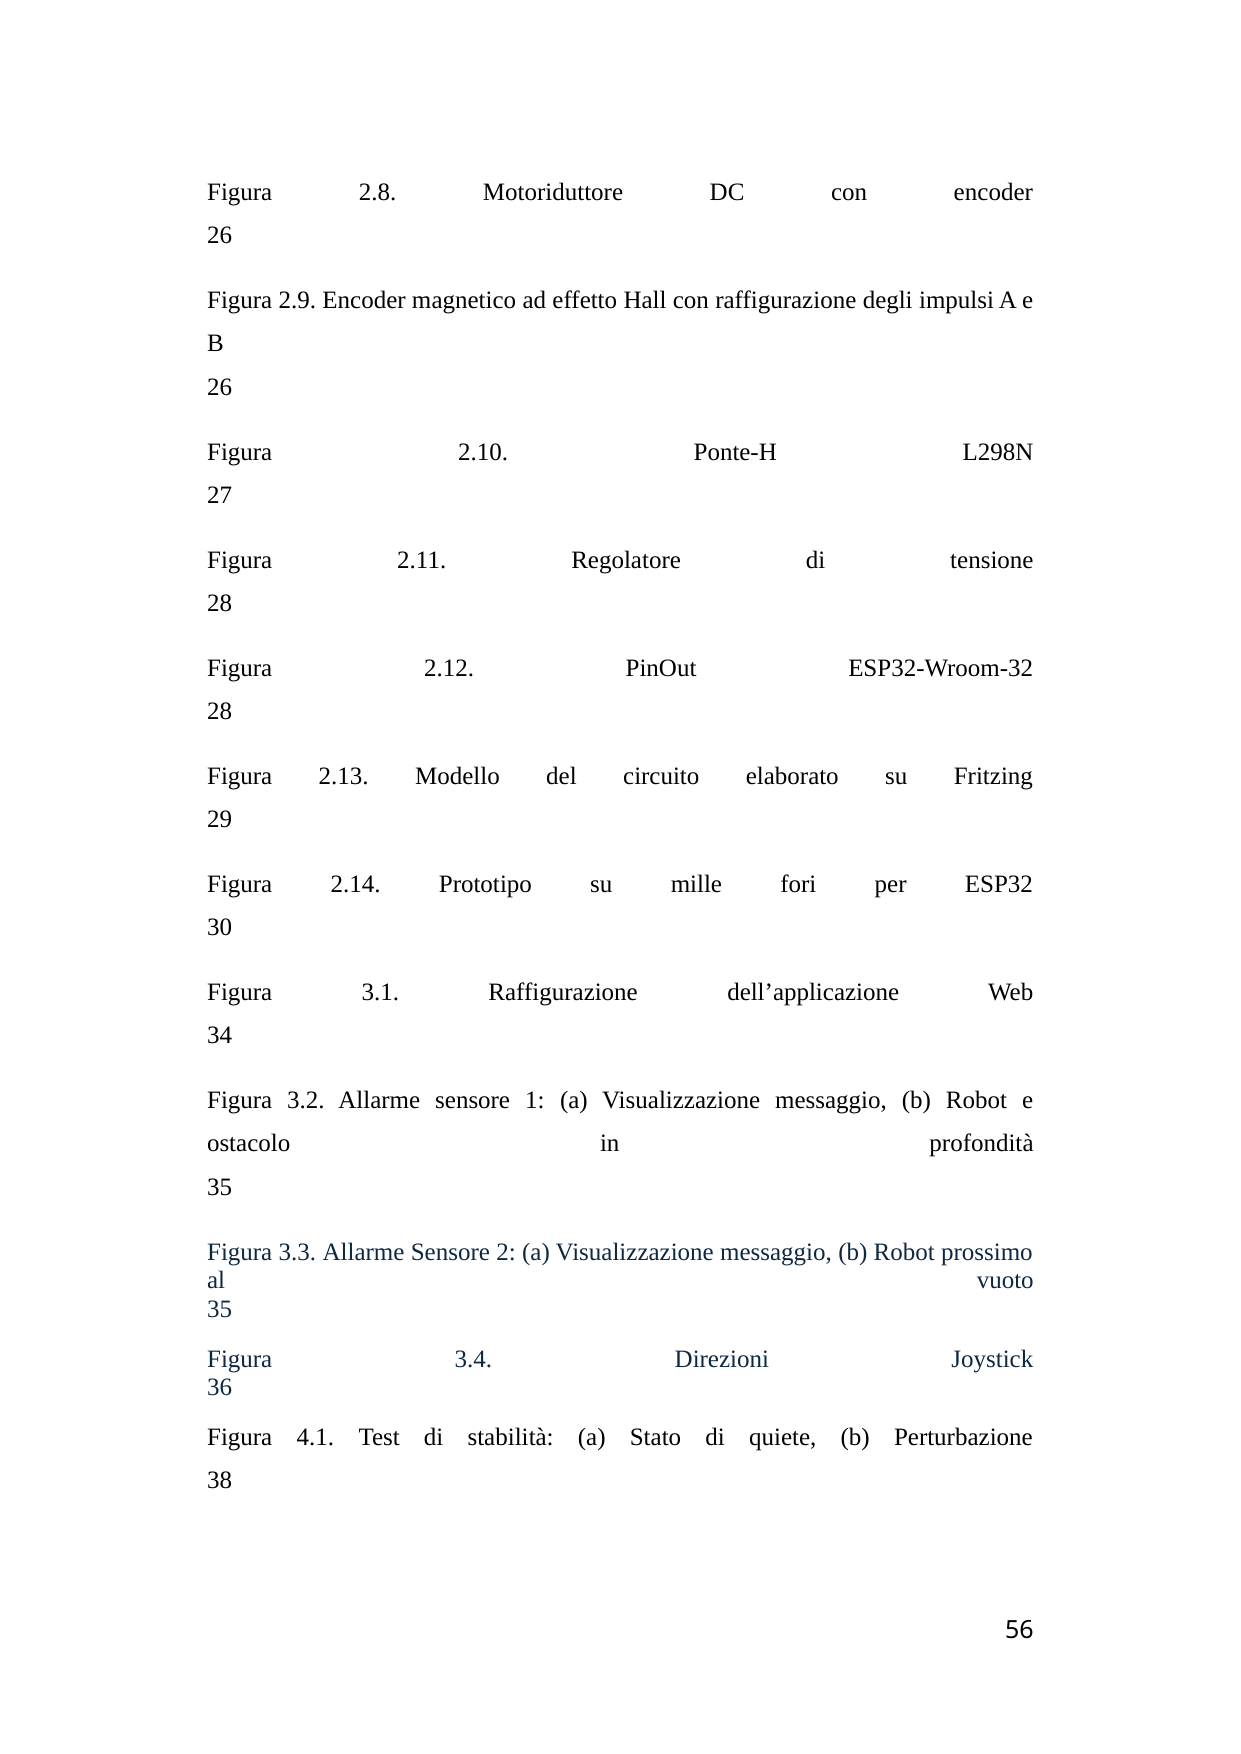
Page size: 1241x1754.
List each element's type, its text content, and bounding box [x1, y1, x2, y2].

text Figura 2.11. Regolatore di tensione 28 [207, 545, 1033, 617]
text Figura 3.1. Raffigurazione dell’applicazione Web 34 [207, 977, 1033, 1049]
text Figura 2.13. Modello del circuito elaborato su Fritzing 29 [207, 761, 1033, 833]
text Figura 2.10. Ponte-H L298N 27 [207, 437, 1033, 508]
text Figura 2.8. Motoriduttore DC con encoder 26 [207, 177, 1033, 249]
text Figura 4.1. Test di stabilità: (a) Stato di quiete, (b) Perturbazione 38 [207, 1422, 1033, 1494]
text Figura 3.4. Direzioni Joystick 36 [207, 1344, 1033, 1401]
text Figura 2.9. Encoder magnetico ad effetto Hall con raffigurazione degli impulsi A e B 26 [207, 285, 1033, 400]
text Figura 2.14. Prototipo su mille fori per ESP32 30 [207, 869, 1033, 941]
text Figura 3.3. Allarme Sensore 2: (a) Visualizzazione messaggio, (b) Robot prossimo al vuoto 35 [207, 1237, 1033, 1323]
text Figura 2.12. PinOut ESP32-Wroom-32 28 [207, 653, 1033, 725]
text Figura 3.2. Allarme sensore 1: (a) Visualizzazione messaggio, (b) Robot e ostacolo in profondità 35 [207, 1085, 1033, 1200]
